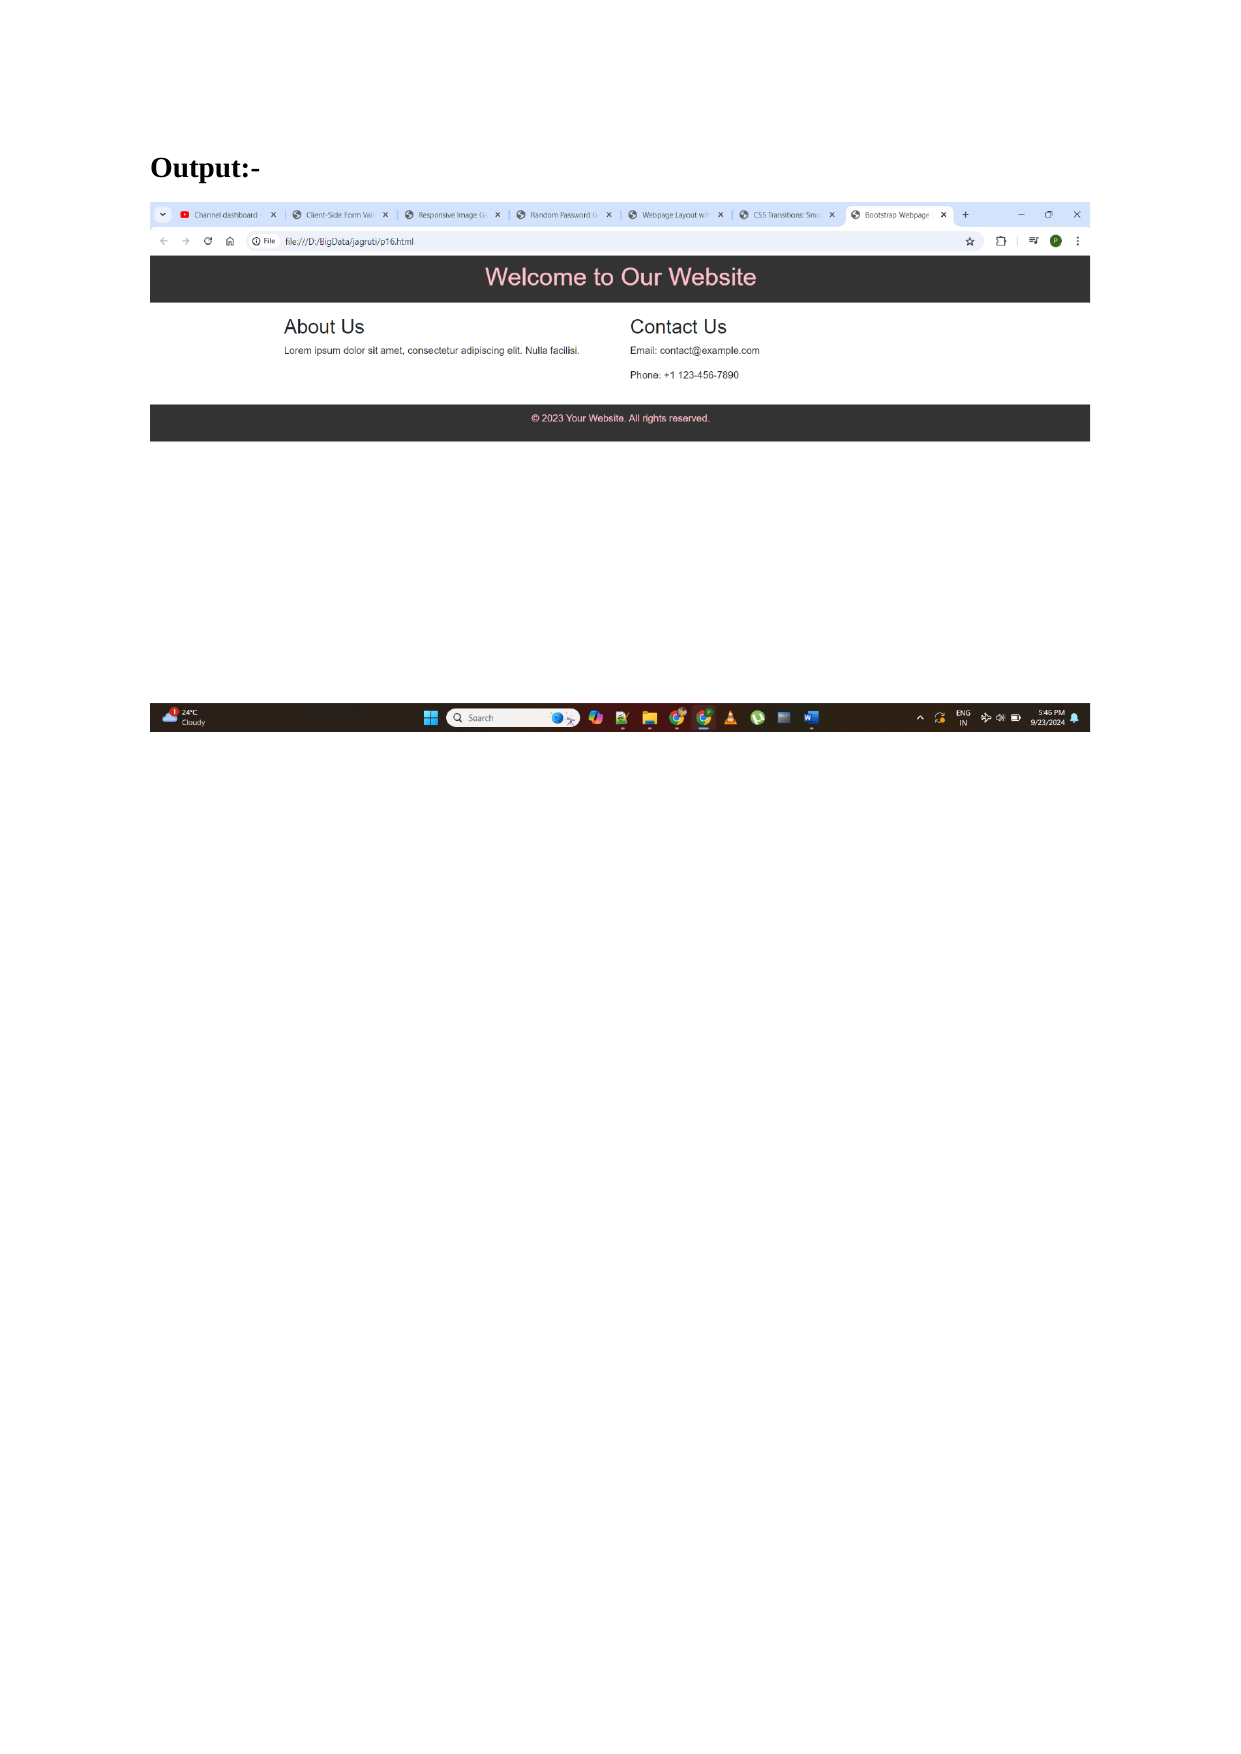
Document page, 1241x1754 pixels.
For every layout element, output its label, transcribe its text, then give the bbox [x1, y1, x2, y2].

text Output:- [150, 150, 1090, 183]
picture [150, 202, 1091, 732]
